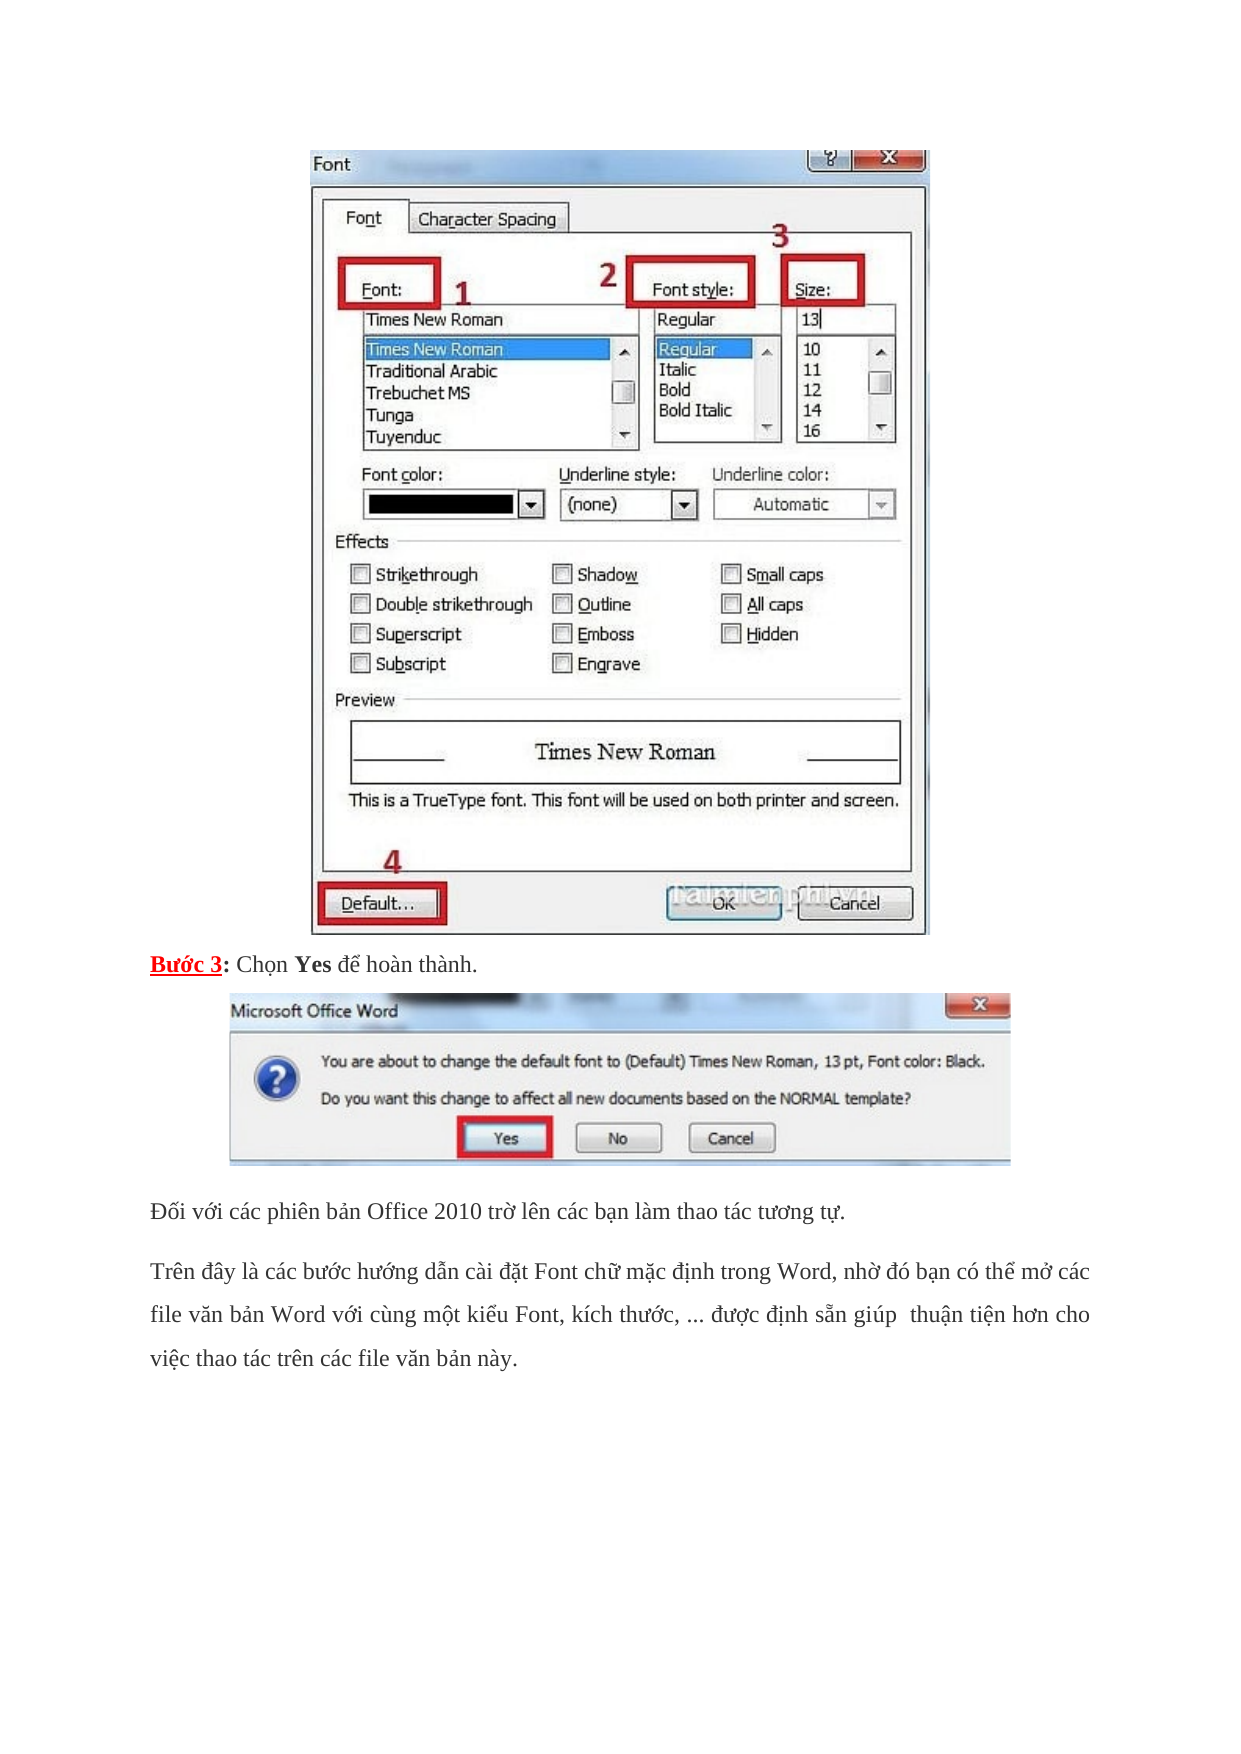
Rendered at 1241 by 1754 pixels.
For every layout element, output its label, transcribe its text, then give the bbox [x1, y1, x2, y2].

picture [310, 150, 931, 935]
picture [229, 993, 1011, 1166]
text Đối với các phiên bản Office 2010 trờ lên các bạn làm thao tác tương tự. [150, 1181, 1090, 1225]
text Bước 3: Chọn Yes để hoàn thành. [150, 934, 1090, 978]
text Trên đây là các bước hướng dẫn cài đặt Font chữ mặc định trong Word, nhờ đó bạn có thể mở các file văn bản Word với cùng một kiểu Font, kích thước, ... được định sẵn giúp thuận tiện hơn cho việc thao tác trên các file văn bản này. [150, 1241, 1090, 1372]
